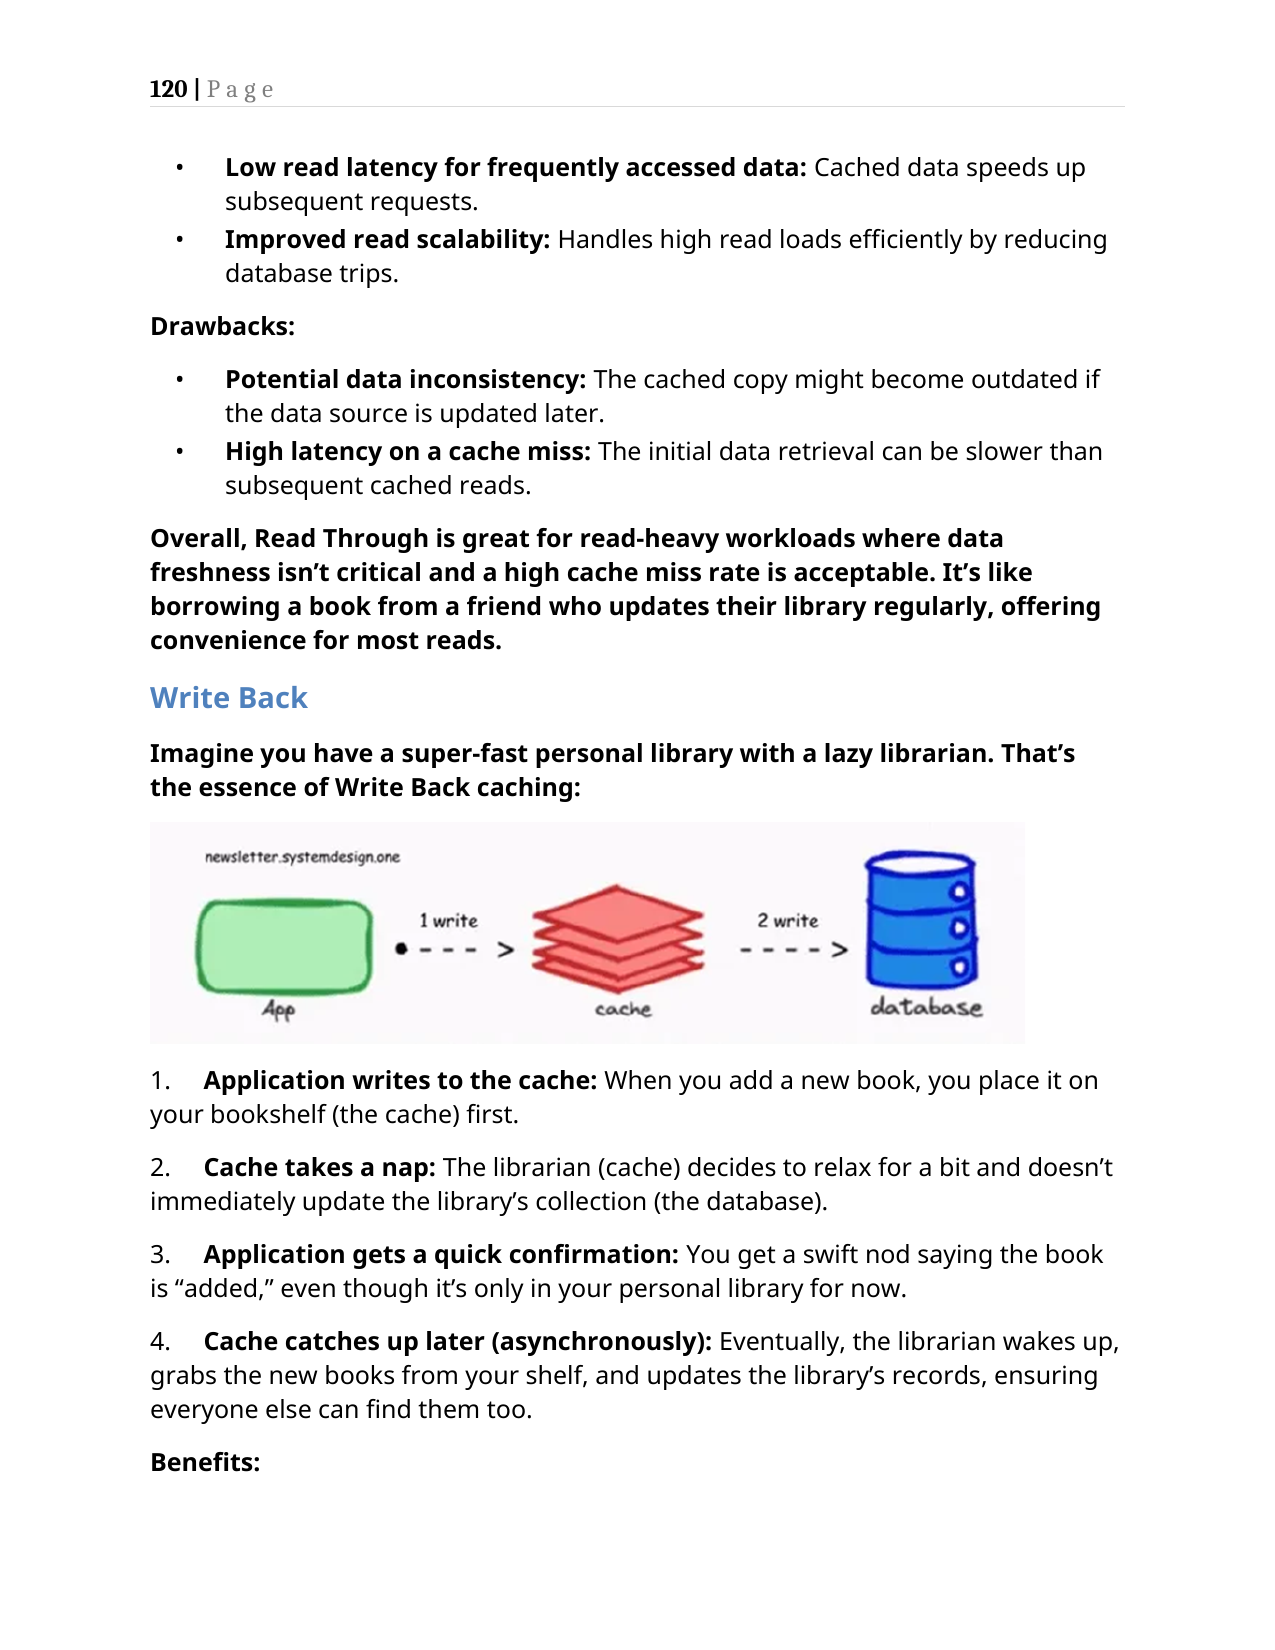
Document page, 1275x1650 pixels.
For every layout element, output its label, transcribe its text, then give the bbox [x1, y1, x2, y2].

list Low read latency for frequently accessed data: Cached data speeds up subsequent requests. [175, 150, 1125, 218]
text Benefits: [150, 1444, 1125, 1478]
list Improved read scalability: Handles high read loads efficiently by reducing database trips. [175, 222, 1125, 290]
text Drawbacks: [150, 309, 1125, 343]
text 1. Application writes to the cache: When you add a new book, you place it on your bookshelf (the cache) first. [150, 1063, 1125, 1131]
text 2. Cache takes a nap: The librarian (cache) decides to relax for a bit and doesn’t immediately update the library’s collection (the database). [150, 1149, 1125, 1218]
picture [150, 822, 1025, 1044]
text Imagine you have a super-fast personal library with a lazy librarian. That’s the essence of Write Back caching: [150, 736, 1125, 804]
subtitle Write Back [150, 677, 1125, 717]
list Potential data inconsistency: The cached copy might become outdated if the data source is updated later. [175, 362, 1125, 430]
text Overall, Read Through is great for read-heavy workloads where data freshness isn’t critical and a high cache miss rate is acceptable. It’s like borrowing a book from a friend who updates their library regularly, offering convenience for most reads. [150, 520, 1125, 657]
text 3. Application gets a quick confirmation: You get a swift nod saying the book is “added,” even though it’s only in your personal library for now. [150, 1236, 1125, 1304]
text 4. Cache catches up later (asynchronously): Eventually, the librarian wakes up, grabs the new books from your shelf, and updates the library’s records, ensuring everyone else can find them too. [150, 1323, 1125, 1425]
list High latency on a cache miss: The initial data retrieval can be slower than subsequent cached reads. [175, 433, 1125, 502]
